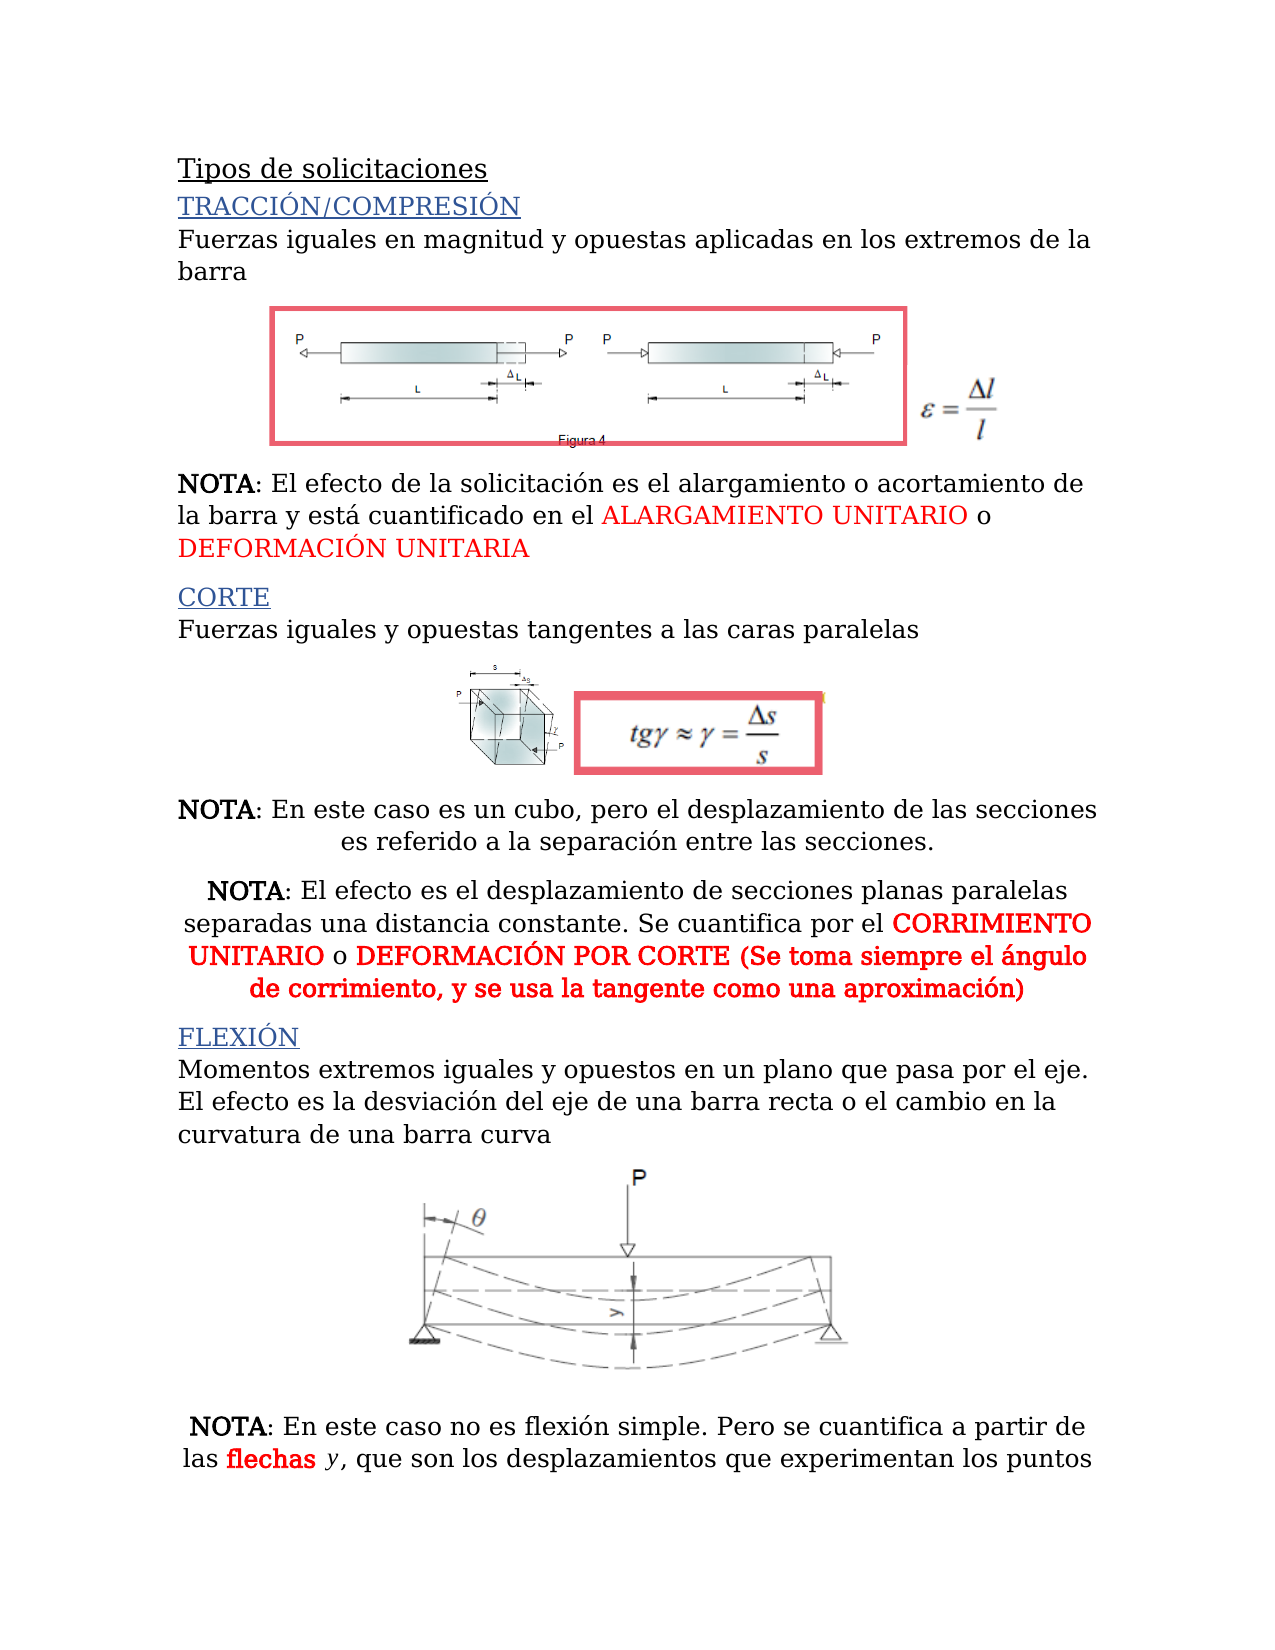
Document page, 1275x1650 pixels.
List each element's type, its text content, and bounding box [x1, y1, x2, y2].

text Fuerzas iguales y opuestas tangentes a las caras paralelas [177, 614, 1098, 644]
text NOTA: El efecto de la solicitación es el alargamiento o acortamiento de la barra y está cuantificado en el ALARGAMIENTO UNITARIO o DEFORMACIÓN UNITARIA [177, 468, 1098, 562]
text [177, 1410, 1098, 1473]
picture [449, 662, 826, 775]
subtitle Tipos de solicitaciones [177, 152, 1098, 184]
picture [403, 1167, 872, 1392]
text NOTA: En este caso es un cubo, pero el desplazamiento de las secciones es referido a la separación entre las secciones. [177, 793, 1098, 856]
subtitle TRACCIÓN/COMPRESIÓN [177, 191, 1098, 221]
picture [269, 304, 1006, 449]
text Momentos extremos iguales y opuestos en un plano que pasa por el eje. El efecto es la desviación del eje de una barra recta o el cambio en la curvatura de una barra curva [177, 1053, 1098, 1148]
text NOTA: El efecto es el desplazamiento de secciones planas paralelas separadas una distancia constante. Se cuantifica por el CORRIMIENTO UNITARIO o DEFORMACIÓN POR CORTE (Se toma siempre el ángulo de corrimiento, y se usa la tangente como una aproximación) [177, 875, 1098, 1002]
subtitle FLEXIÓN [177, 1021, 1098, 1051]
subtitle CORTE [177, 581, 1098, 611]
text Fuerzas iguales en magnitud y opuestas aplicadas en los extremos de la barra [177, 223, 1098, 286]
